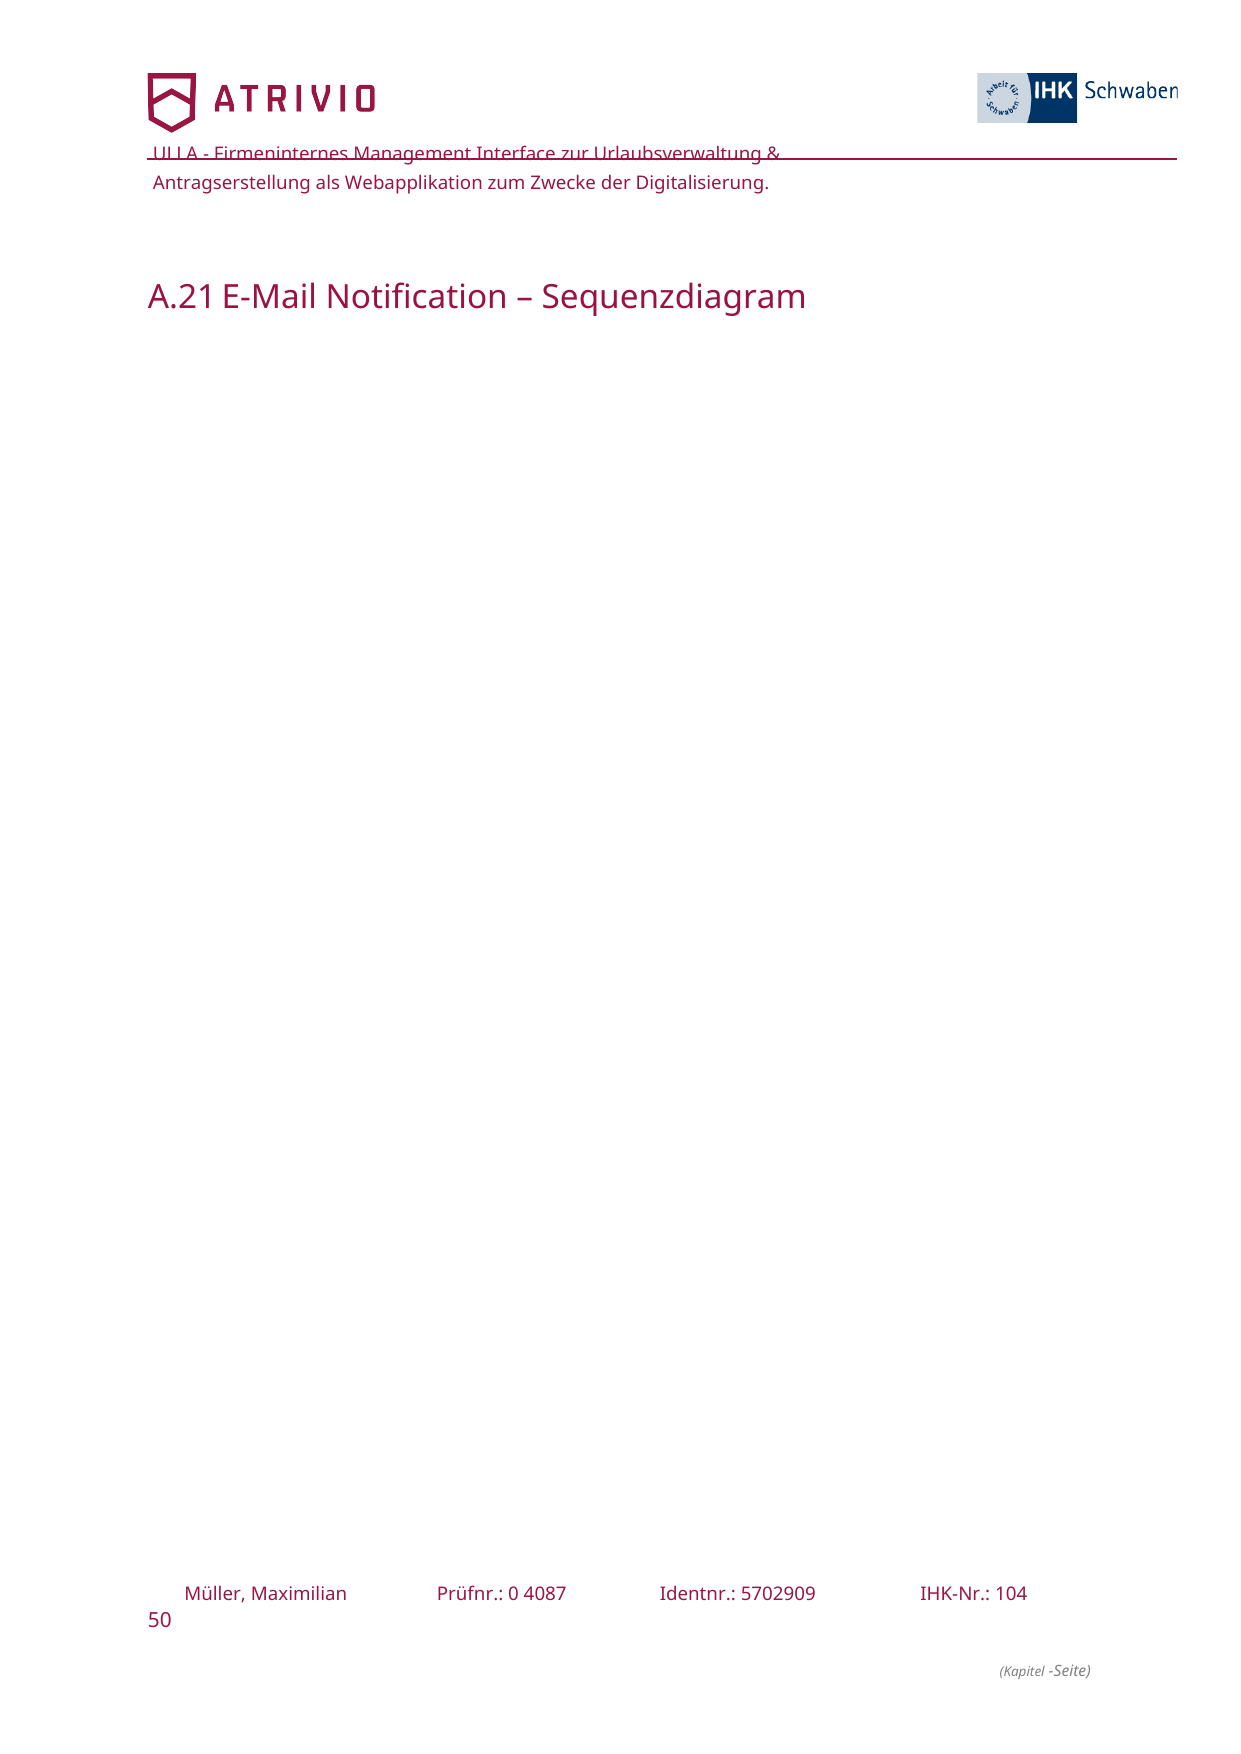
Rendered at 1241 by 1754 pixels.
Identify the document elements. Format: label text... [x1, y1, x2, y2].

picture [147, 73, 375, 133]
picture [977, 73, 1178, 123]
subtitle A.21 E-Mail Notification – Sequenzdiagram [148, 272, 1093, 318]
